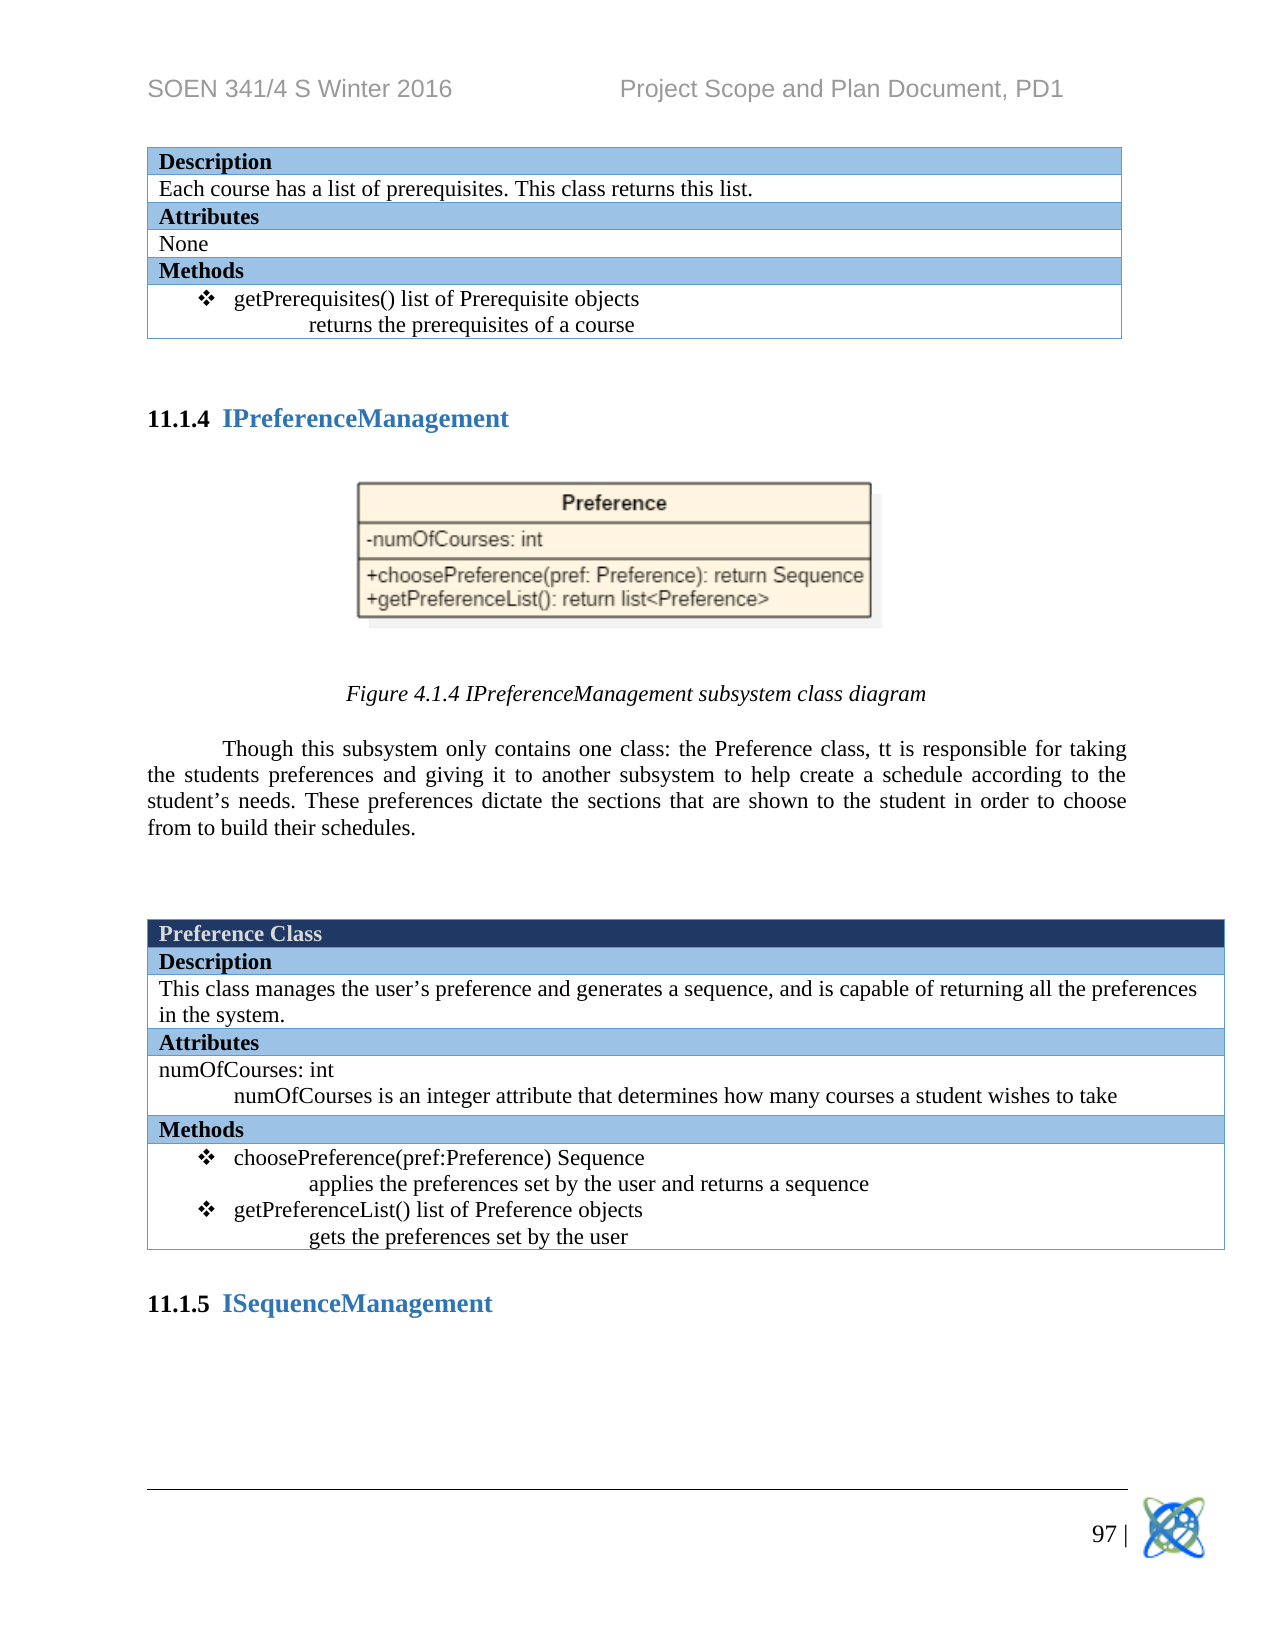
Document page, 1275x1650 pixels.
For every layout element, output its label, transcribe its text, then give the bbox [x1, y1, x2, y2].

text Figure 4.1.4 IPreferenceManagement subsystem class diagram [147, 680, 1128, 706]
table_cell choosePreference(pref:Preference) Sequence applies the preferences set by the user and returns a sequence getPreferenceList() list of Preference objects gets the preferences set by the user [148, 1144, 1224, 1249]
picture [1123, 1490, 1224, 1566]
text IPreferenceManagement [147, 403, 1128, 434]
table_cell getPrerequisites() list of Prerequisite objects returns the prerequisites of a course [148, 285, 1121, 338]
table_cell Methods [148, 1116, 1224, 1143]
table_cell Description [148, 948, 1224, 974]
table_cell Attributes [148, 1029, 1224, 1055]
text Though this subsystem only contains one class: the Preference class, tt is responsible for taking the students preferences and giving it to another subsystem to help create a schedule according to the student’s needs. These preferences dictate the sections that are shown to the student in order to choose from to build their schedules. [147, 735, 1128, 840]
table_cell Each course has a list of prerequisites. This class returns this list. [148, 175, 1121, 202]
text ISequenceManagement [147, 1288, 1128, 1319]
table_cell Methods [148, 258, 1121, 284]
table_cell None [148, 230, 1121, 257]
table_cell This class manages the user’s preference and generates a sequence, and is capable of returning all the preferences in the system. [148, 975, 1224, 1028]
picture [343, 468, 933, 680]
table_cell Description [148, 148, 1121, 174]
table_cell numOfCourses: int numOfCourses is an integer attribute that determines how many courses a student wishes to take [148, 1056, 1224, 1115]
table_header Preference Class [148, 920, 1224, 947]
table_cell Attributes [148, 203, 1121, 229]
